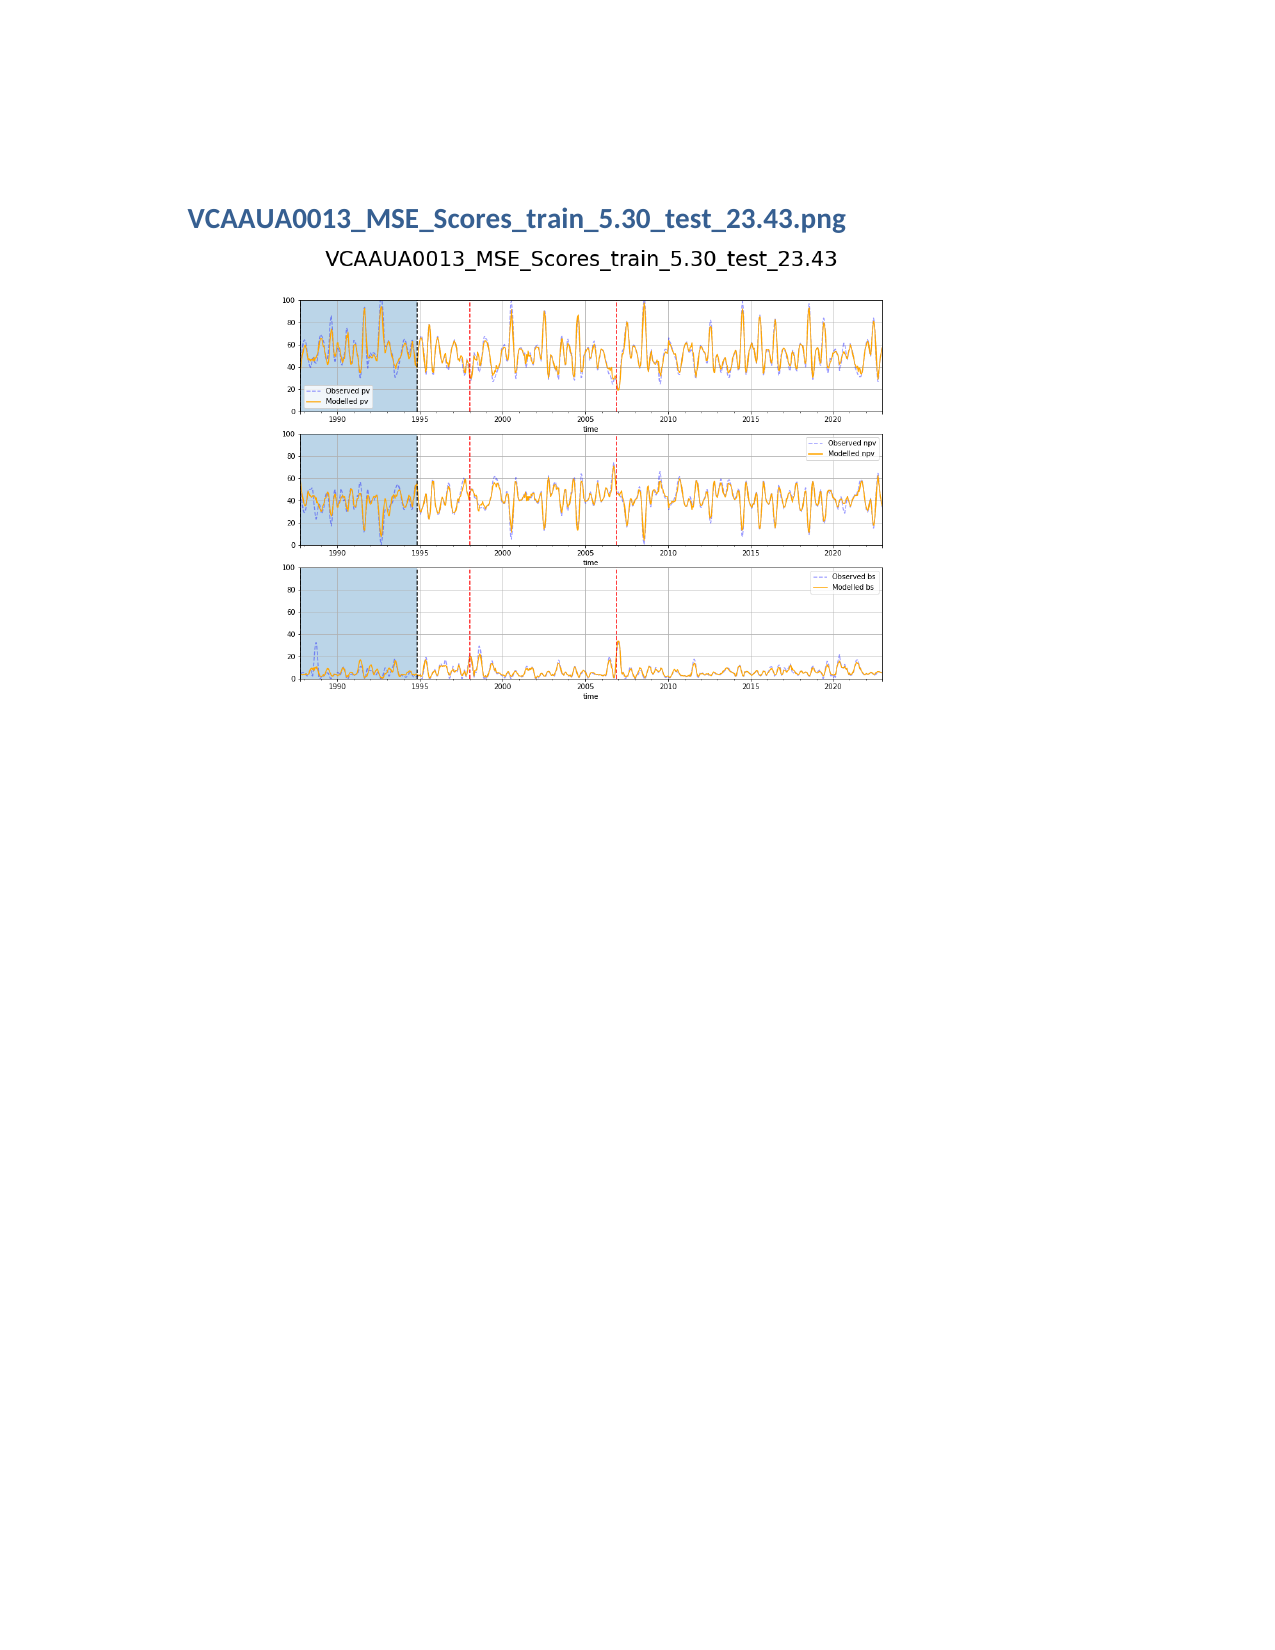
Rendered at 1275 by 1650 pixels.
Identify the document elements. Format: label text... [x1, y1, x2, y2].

picture [206, 241, 957, 741]
subtitle VCAAUA0013_MSE_Scores_train_5.30_test_23.43.png [187, 200, 1087, 236]
